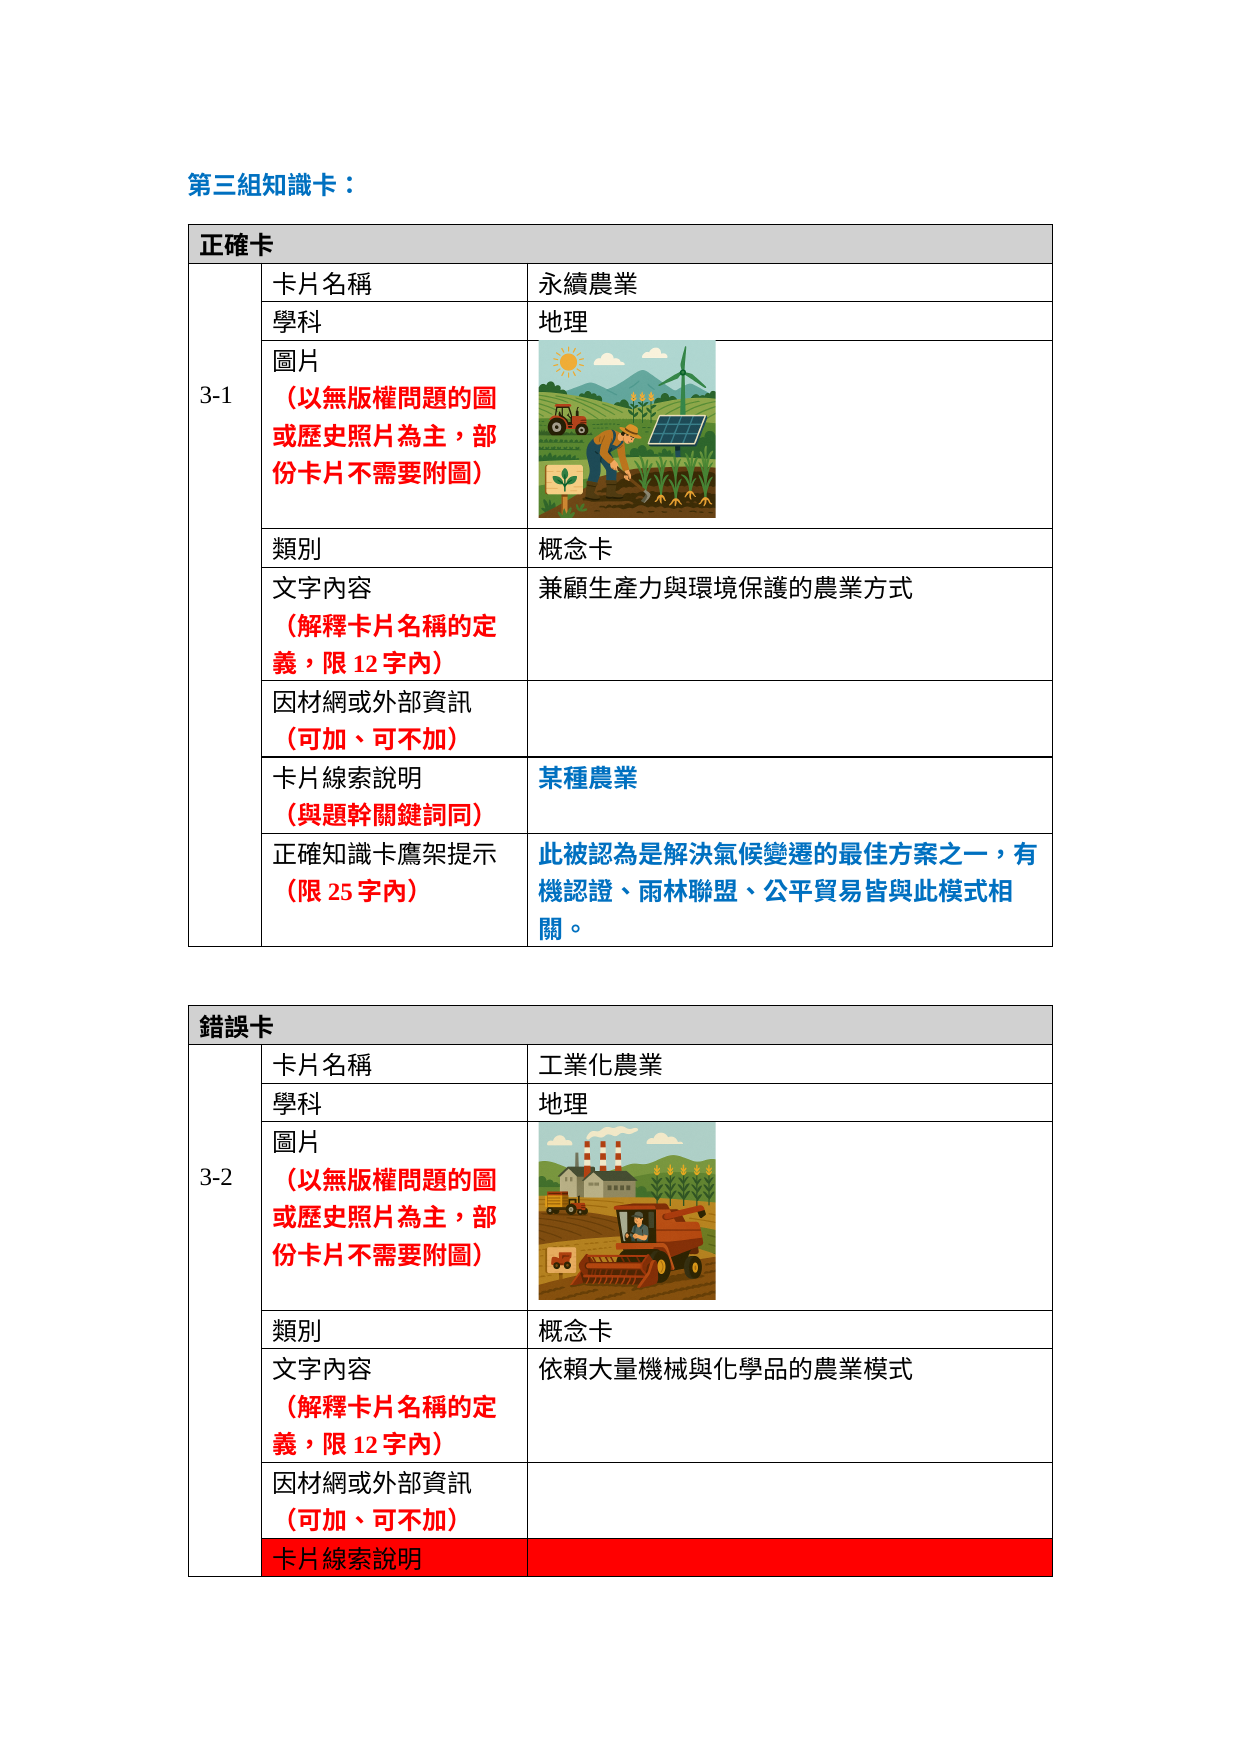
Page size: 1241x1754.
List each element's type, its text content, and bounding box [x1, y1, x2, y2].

table_cell 此被認為是解決氣候變遷的最佳方案之一，有機認證、雨林聯盟、公平貿易皆與此模式相關。 [528, 834, 1052, 946]
picture [538, 1122, 716, 1300]
table_header 錯誤卡 [189, 1006, 1052, 1044]
table_cell 工業化農業 [528, 1045, 1052, 1082]
table_cell 卡片線索說明 （與題幹關鍵詞同） [262, 758, 527, 832]
table_header 正確卡 [189, 225, 1052, 263]
table_cell 文字內容 （解釋卡片名稱的定義，限12字內） [262, 568, 527, 680]
table_cell [528, 1122, 1052, 1309]
table_cell 3-1 [189, 264, 261, 946]
table_cell 圖片 （以無版權問題的圖或歷史照片為主，部份卡片不需要附圖） [262, 341, 527, 528]
table_cell 概念卡 [528, 529, 1052, 567]
table_cell 地理 [528, 302, 1052, 340]
table_cell 某種農業 [528, 758, 1052, 832]
table_cell 3-2 [189, 1045, 261, 1576]
table_cell 卡片名稱 [262, 264, 527, 301]
table_cell 卡片線索說明 [262, 1539, 527, 1576]
table_cell 因材網或外部資訊 （可加、可不加） [262, 1463, 527, 1538]
table_cell 類別 [262, 529, 527, 567]
picture [538, 340, 716, 518]
table_cell 卡片名稱 [262, 1045, 527, 1082]
table_cell 類別 [262, 1311, 527, 1348]
table_cell 學科 [262, 302, 527, 340]
table_cell [528, 1539, 1052, 1576]
table_cell [528, 341, 1052, 528]
table_cell 兼顧生產力與環境保護的農業方式 [528, 568, 1052, 680]
table_cell 圖片 （以無版權問題的圖或歷史照片為主，部份卡片不需要附圖） [262, 1122, 527, 1309]
text 第三組知識卡： [187, 164, 1053, 202]
table_cell 學科 [262, 1084, 527, 1121]
table_cell 永續農業 [528, 264, 1052, 301]
table_cell 因材網或外部資訊 （可加、可不加） [262, 681, 527, 756]
table_cell 正確知識卡鷹架提示 （限25字內） [262, 834, 527, 946]
table_cell [528, 1463, 1052, 1538]
table_cell 概念卡 [528, 1311, 1052, 1348]
table_cell 文字內容 （解釋卡片名稱的定義，限12字內） [262, 1349, 527, 1462]
table_cell 依賴大量機械與化學品的農業模式 [528, 1349, 1052, 1462]
table_cell [528, 681, 1052, 756]
table_cell 地理 [528, 1084, 1052, 1121]
